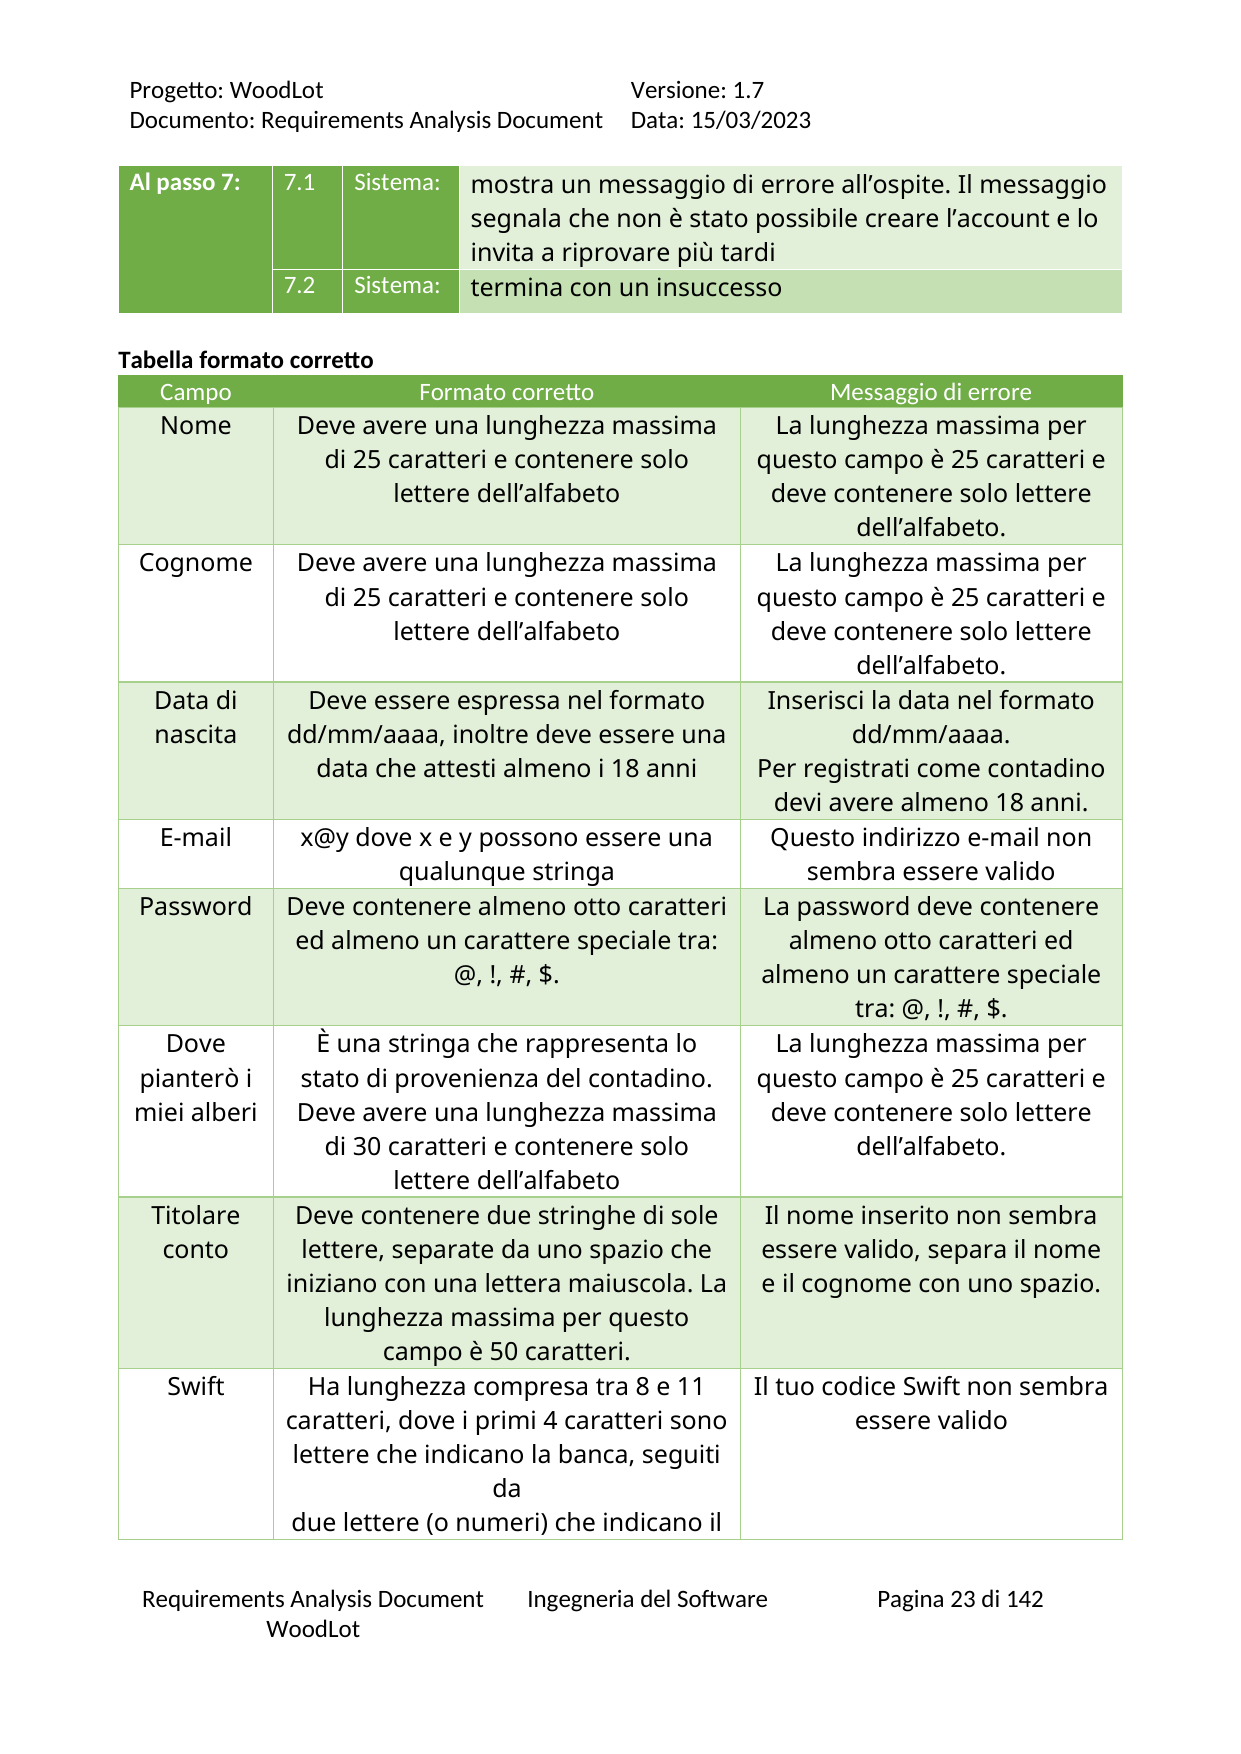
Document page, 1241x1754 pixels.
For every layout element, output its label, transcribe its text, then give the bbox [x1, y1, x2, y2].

table_cell termina con un insuccesso [460, 270, 1122, 313]
table_cell E-mail [119, 820, 273, 888]
table_cell 7.1 [273, 166, 342, 269]
table_cell Sistema: [343, 166, 459, 269]
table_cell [741, 1369, 1122, 1539]
table_cell Sistema: [343, 270, 459, 313]
table_cell Password [119, 889, 273, 1025]
table_cell Data di nascita [119, 683, 273, 819]
text Tabella formato corretto [118, 345, 1122, 375]
table_cell Inserisci la data nel formato dd/mm/aaaa. Per registrati come contadino devi avere almeno 18 anni. [741, 683, 1122, 819]
table_cell La password deve contenere almeno otto caratteri ed almeno un carattere speciale tra: @, !, #, $. [741, 889, 1122, 1025]
table_cell Titolare conto [119, 1198, 273, 1368]
table_cell mostra un messaggio di errore all’ospite. Il messaggio segnala che non è stato possibile creare l’account e lo invita a riprovare più tardi [460, 166, 1122, 269]
table_header Formato corretto [274, 376, 740, 407]
table_cell Deve avere una lunghezza massima di 25 caratteri e contenere solo lettere dell’alfabeto [274, 545, 740, 681]
table_header Campo [119, 376, 273, 407]
table_cell La lunghezza massima per questo campo è 25 caratteri e deve contenere solo lettere dell’alfabeto. [741, 408, 1122, 544]
table_cell x@y dove x e y possono essere una qualunque stringa [274, 820, 740, 888]
table_cell Il nome inserito non sembra essere valido, separa il nome e il cognome con uno spazio. [741, 1198, 1122, 1368]
table_cell Dove pianterò i miei alberi [119, 1026, 273, 1196]
table_cell Nome [119, 408, 273, 544]
table_cell 7.2 [273, 270, 342, 313]
table_cell È una stringa che rappresenta lo stato di provenienza del contadino. Deve avere una lunghezza massima di 30 caratteri e contenere solo lettere dell’alfabeto [274, 1026, 740, 1196]
table_cell Deve contenere almeno otto caratteri ed almeno un carattere speciale tra: @, !, #, $. [274, 889, 740, 1025]
table_cell Deve essere espressa nel formato dd/mm/aaaa, inoltre deve essere una data che attesti almeno i 18 anni [274, 683, 740, 819]
table_cell Cognome [119, 545, 273, 681]
table_cell Deve contenere due stringhe di sole lettere, separate da uno spazio che iniziano con una lettera maiuscola. La lunghezza massima per questo campo è 50 caratteri. [274, 1198, 740, 1368]
table_cell Questo indirizzo e-mail non sembra essere valido [741, 820, 1122, 888]
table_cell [274, 1369, 740, 1539]
table_cell Al passo 7: [119, 166, 272, 313]
table_cell Deve avere una lunghezza massima di 25 caratteri e contenere solo lettere dell’alfabeto [274, 408, 740, 544]
table_cell La lunghezza massima per questo campo è 25 caratteri e deve contenere solo lettere dell’alfabeto. [741, 545, 1122, 681]
table_cell Swift [119, 1369, 273, 1539]
table_header Messaggio di errore [741, 376, 1122, 407]
table_cell La lunghezza massima per questo campo è 25 caratteri e deve contenere solo lettere dell’alfabeto. [741, 1026, 1122, 1196]
